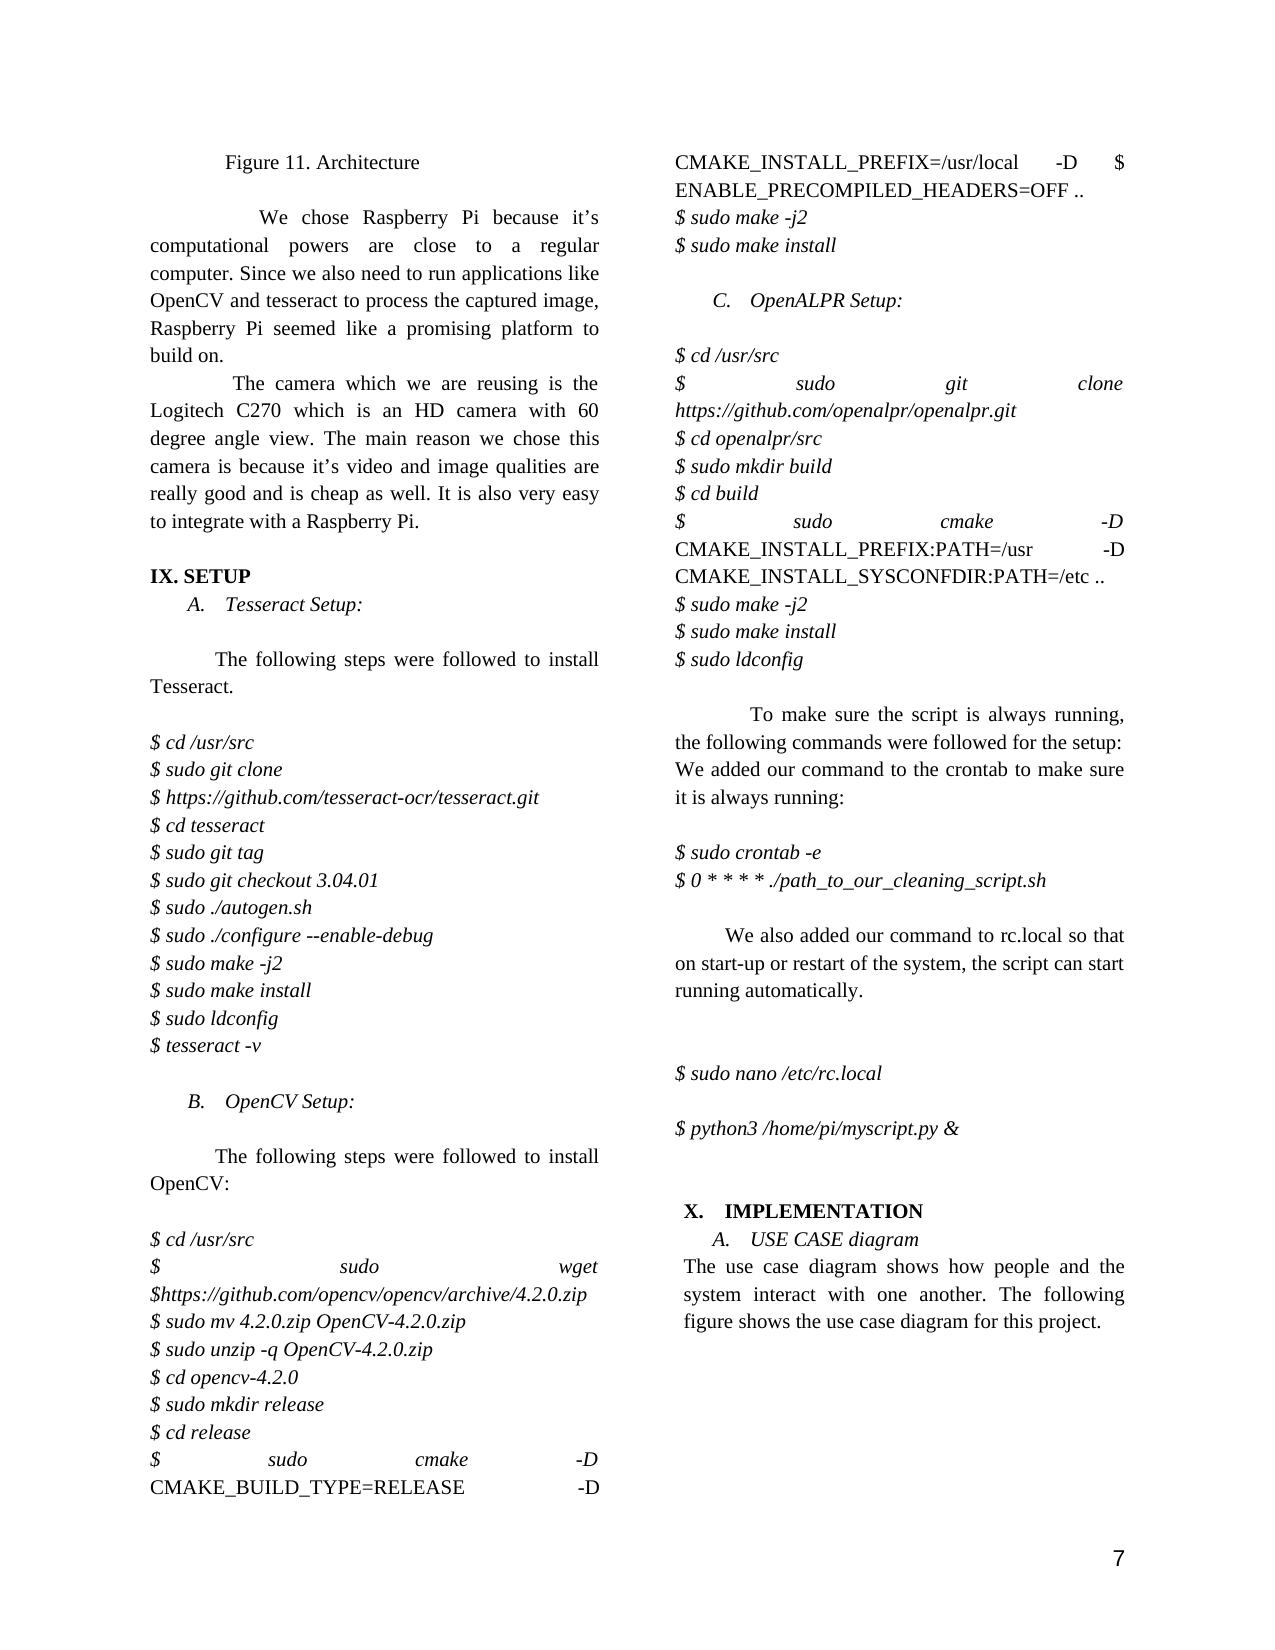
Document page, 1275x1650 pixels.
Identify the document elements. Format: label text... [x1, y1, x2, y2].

text $ cd /usr/src [675, 343, 1125, 367]
text $ cd /usr/src [150, 1227, 600, 1251]
text $ sudo ./configure --enable-debug [150, 923, 600, 947]
text $ cd openalpr/src [675, 426, 1125, 450]
text $ cd /usr/src [150, 730, 600, 754]
text The following steps were followed to install Tesseract. [150, 647, 600, 698]
text $ sudo cmake -D CMAKE_BUILD_TYPE=RELEASE -D CMAKE_INSTALL_PREFIX=/usr/local -D $ ENABLE_PRECOMPILED_HEADERS=OFF .. [150, 1447, 600, 1499]
list USE CASE diagram [712, 1227, 1125, 1251]
text $ sudo ldconfig [675, 647, 1125, 671]
text We chose Raspberry Pi because it’s computational powers are close to a regular computer. Since we also need to run applications like OpenCV and tesseract to process the captured image, Raspberry Pi seemed like a promising platform to build on. [150, 205, 600, 367]
text $ sudo crontab -e [675, 840, 1125, 864]
text The use case diagram shows how people and the system interact with one another. The following figure shows the use case diagram for this project. [683, 1254, 1125, 1333]
text We also added our command to rc.local so that on start-up or restart of the system, the script can start running automatically. [675, 923, 1125, 1002]
text The following steps were followed to install OpenCV: [150, 1144, 600, 1195]
text $ sudo make install [675, 233, 1125, 257]
text $ sudo nano /etc/rc.local [675, 1061, 1125, 1085]
text $ sudo unzip -q OpenCV-4.2.0.zip [150, 1337, 600, 1361]
text $ sudo git clone [150, 757, 600, 781]
text $ sudo git tag [150, 840, 600, 864]
text The camera which we are reusing is the Logitech C270 which is an HD camera with 60 degree angle view. The main reason we chose this camera is because it’s video and image qualities are really good and is cheap as well. It is also very easy to integrate with a Raspberry Pi. [150, 371, 600, 533]
text $ sudo make -j2 [675, 592, 1125, 616]
text Figure 11. Architecture [158, 150, 600, 174]
text IX. SETUP [150, 564, 600, 588]
text $ cd opencv-4.2.0 [150, 1364, 600, 1389]
text $ tesseract -v [150, 1033, 600, 1057]
text $ sudo mkdir release [150, 1392, 600, 1416]
list Tesseract Setup: [187, 592, 600, 616]
text $ sudo mv 4.2.0.zip OpenCV-4.2.0.zip [150, 1309, 600, 1333]
text X. IMPLEMENTATION [683, 1199, 1125, 1223]
text $ sudo git clone https://github.com/openalpr/openalpr.git [675, 371, 1125, 422]
text $ sudo make -j2 [675, 205, 1125, 229]
list OpenCV Setup: [187, 1088, 600, 1113]
text $ sudo cmake -D CMAKE_INSTALL_PREFIX:PATH=/usr -D CMAKE_INSTALL_SYSCONFDIR:PATH=/etc .. [675, 509, 1125, 588]
text $ sudo git checkout 3.04.01 [150, 868, 600, 892]
text $ 0 * * * * ./path_to_our_cleaning_script.sh [675, 868, 1125, 892]
text $ cd release [150, 1420, 600, 1444]
text $ sudo mkdir build [675, 454, 1125, 478]
text $ sudo make install [150, 978, 600, 1002]
text $ python3 /home/pi/myscript.py & [675, 1116, 1125, 1140]
text $ sudo make -j2 [150, 951, 600, 974]
text To make sure the script is always running, the following commands were followed for the setup: [675, 702, 1125, 754]
text $ sudo ldconfig [150, 1006, 600, 1030]
text $ cd build [675, 481, 1125, 505]
text $ sudo wget $https://github.com/opencv/opencv/archive/4.2.0.zip [150, 1254, 600, 1306]
text $ https://github.com/tesseract-ocr/tesseract.git [150, 785, 600, 809]
text $ cd tesseract [150, 812, 600, 837]
text $ sudo cmake -D CMAKE_BUILD_TYPE=RELEASE -D CMAKE_INSTALL_PREFIX=/usr/local -D $ ENABLE_PRECOMPILED_HEADERS=OFF .. [675, 150, 1125, 202]
list OpenALPR Setup: [712, 288, 1125, 312]
text We added our command to the crontab to make sure it is always running: [675, 757, 1125, 809]
text $ sudo ./autogen.sh [150, 895, 600, 919]
text $ sudo make install [675, 619, 1125, 643]
